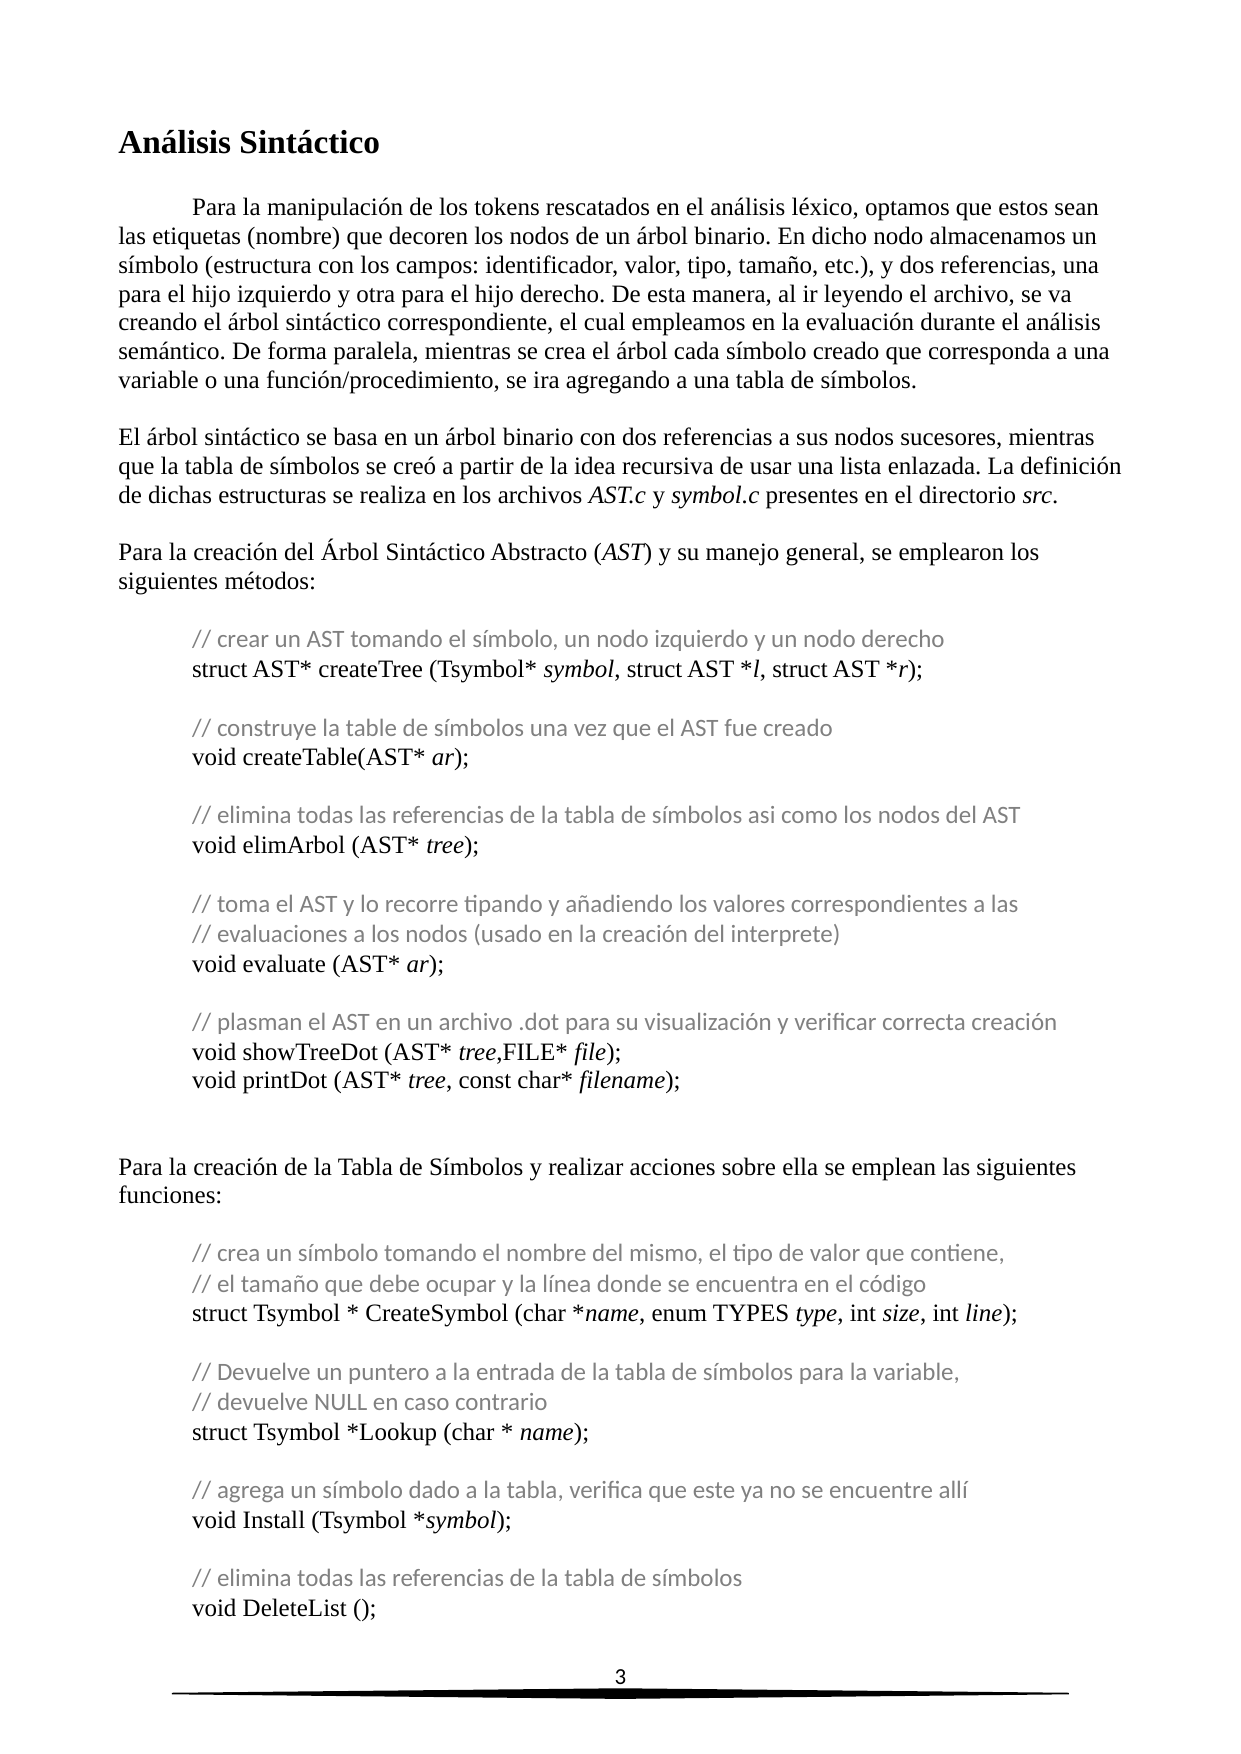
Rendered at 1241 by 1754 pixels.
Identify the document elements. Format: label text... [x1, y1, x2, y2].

text // evaluaciones a los nodos (usado en la creación del interprete) [118, 918, 1122, 949]
text // construye la table de símbolos una vez que el AST fue creado [118, 712, 1122, 742]
text // toma el AST y lo recorre tipando y añadiendo los valores correspondientes a las [118, 888, 1122, 918]
text Para la manipulación de los tokens rescatados en el análisis léxico, optamos que estos sean las etiquetas (nombre) que decoren los nodos de un árbol binario. En dicho nodo almacenamos un símbolo (estructura con los campos: identificador, valor, tipo, tamaño, etc.), y dos referencias, una para el hijo izquierdo y otra para el hijo derecho. De esta manera, al ir leyendo el archivo, se va creando el árbol sintáctico correspondiente, el cual empleamos en la evaluación durante el análisis semántico. De forma paralela, mientras se crea el árbol cada símbolo creado que corresponda a una variable o una función/procedimiento, se ira agregando a una tabla de símbolos. [118, 192, 1122, 394]
text void createTable(AST* ar); [118, 742, 1122, 771]
text struct AST* createTree (Tsymbol* symbol, struct AST *l, struct AST *r); [118, 654, 1122, 683]
text // el tamaño que debe ocupar y la línea donde se encuentra en el código [118, 1268, 1122, 1298]
text // crea un símbolo tomando el nombre del mismo, el tipo de valor que contiene, [118, 1237, 1122, 1268]
text El árbol sintáctico se basa en un árbol binario con dos referencias a sus nodos sucesores, mientras que la tabla de símbolos se creó a partir de la idea recursiva de usar una lista enlazada. La definición de dichas estructuras se realiza en los archivos AST.c y symbol.c presentes en el directorio src. [118, 422, 1122, 509]
text void DeleteList (); [118, 1593, 1122, 1622]
text // devuelve NULL en caso contrario [118, 1386, 1122, 1417]
text // Devuelve un puntero a la entrada de la tabla de símbolos para la variable, [118, 1356, 1122, 1386]
text void evaluate (AST* ar); [118, 949, 1122, 977]
subtitle Análisis Sintáctico [118, 122, 1122, 161]
text // elimina todas las referencias de la tabla de símbolos asi como los nodos del AST [118, 800, 1122, 830]
text void printDot (AST* tree, const char* filename); [118, 1066, 1122, 1094]
text // plasman el AST en un archivo .dot para su visualización y verificar correcta creación [118, 1006, 1122, 1037]
text // agrega un símbolo dado a la tabla, verifica que este ya no se encuentre allí [118, 1474, 1122, 1505]
text void elimArbol (AST* tree); [118, 830, 1122, 859]
text struct Tsymbol * CreateSymbol (char *name, enum TYPES type, int size, int line); [118, 1298, 1122, 1327]
text struct Tsymbol *Lookup (char * name); [118, 1417, 1122, 1446]
text Para la creación del Árbol Sintáctico Abstracto (AST) y su manejo general, se emplearon los siguientes métodos: [118, 537, 1122, 595]
text void showTreeDot (AST* tree,FILE* file); [118, 1037, 1122, 1066]
text void Install (Tsymbol *symbol); [118, 1505, 1122, 1534]
text Para la creación de la Tabla de Símbolos y realizar acciones sobre ella se emplean las siguientes funciones: [118, 1152, 1122, 1209]
text // elimina todas las referencias de la tabla de símbolos [118, 1562, 1122, 1593]
text // crear un AST tomando el símbolo, un nodo izquierdo y un nodo derecho [118, 624, 1122, 654]
